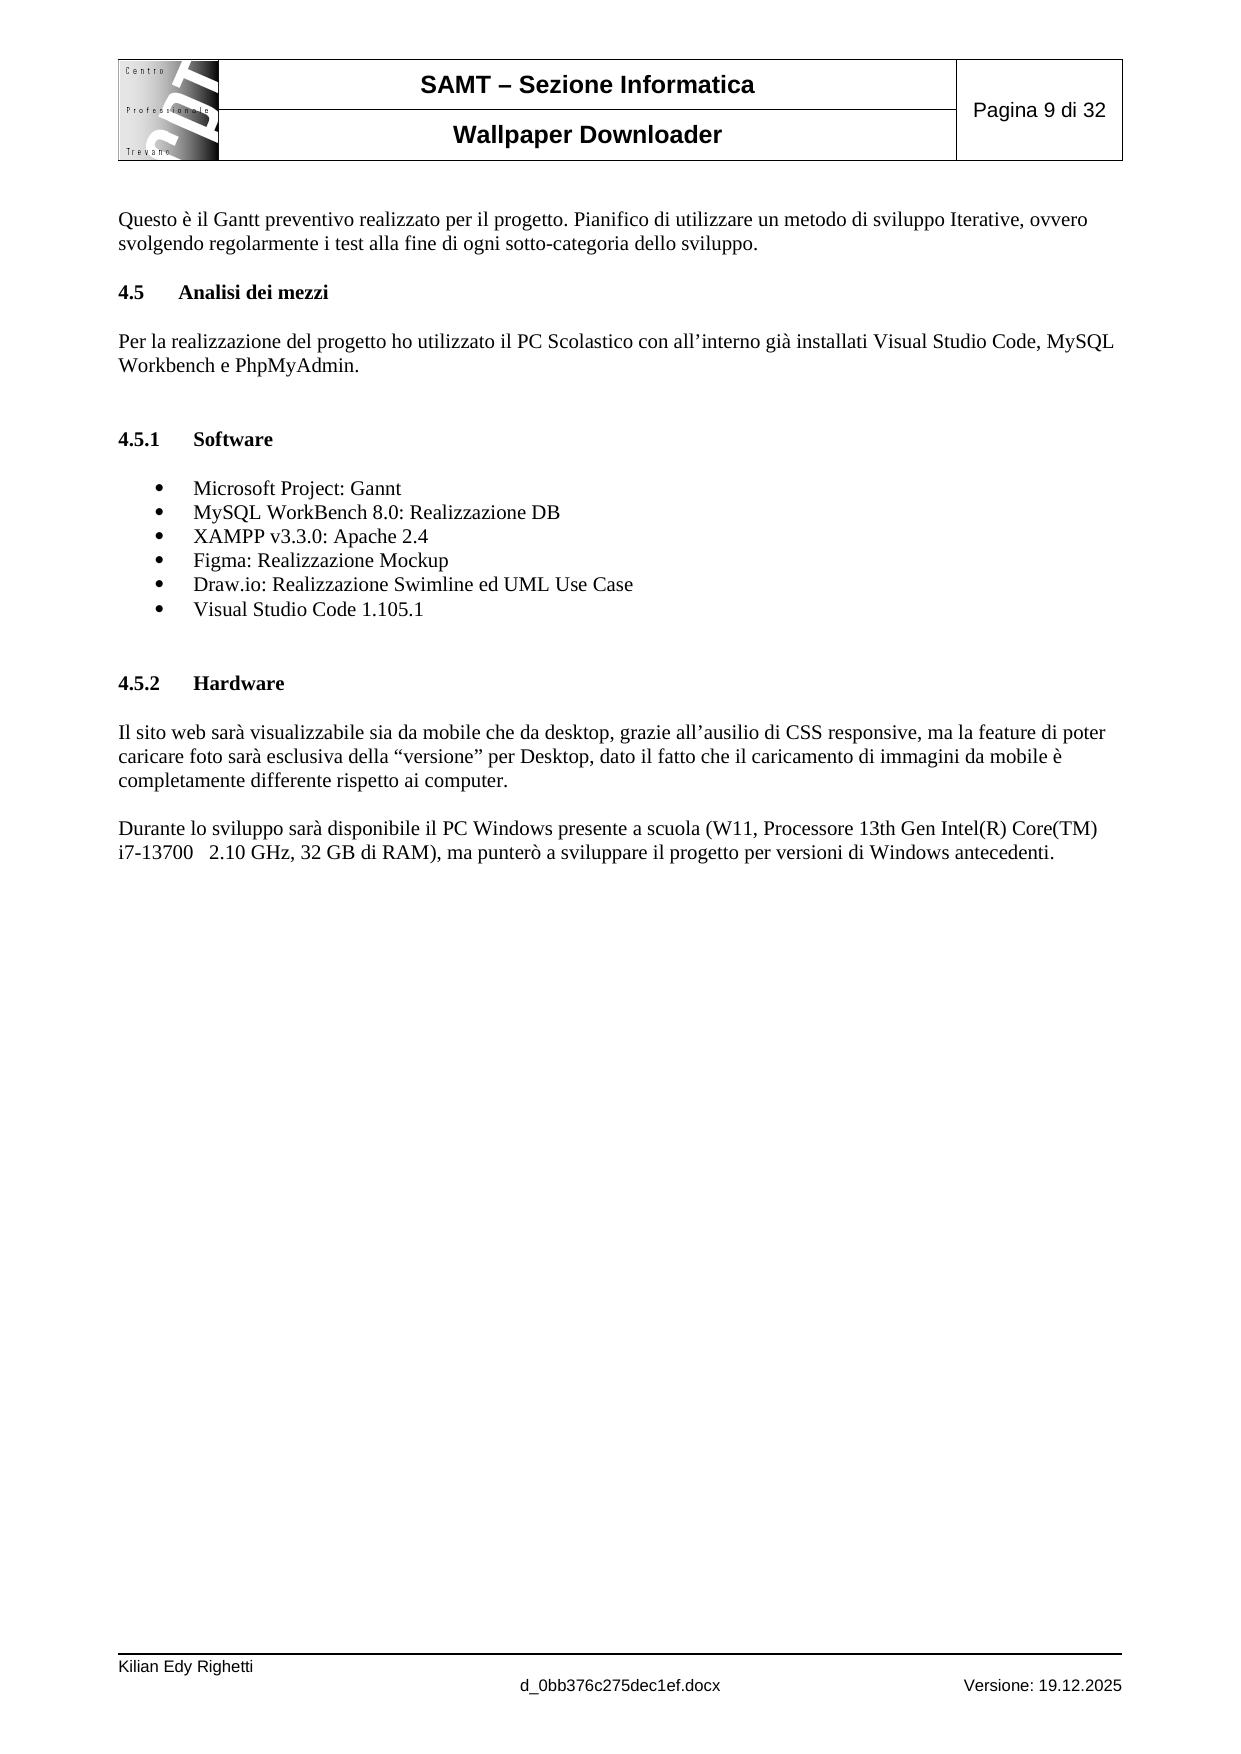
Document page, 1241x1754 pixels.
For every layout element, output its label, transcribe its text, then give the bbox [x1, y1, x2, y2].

text Il sito web sarà visualizzabile sia da mobile che da desktop, grazie all’ausilio di CSS responsive, ma la feature di poter caricare foto sarà esclusiva della “versione” per Desktop, dato il fatto che il caricamento di immagini da mobile è completamente differente rispetto ai computer. [118, 719, 1122, 792]
subtitle Analisi dei mezzi [118, 280, 1122, 304]
text Durante lo sviluppo sarà disponibile il PC Windows presente a scuola (W11, Processore 13th Gen Intel(R) Core(TM) i7-13700 2.10 GHz, 32 GB di RAM), ma punterò a sviluppare il progetto per versioni di Windows antecedenti. [118, 816, 1122, 864]
picture [118, 60, 219, 160]
list Figma: Realizzazione Mockup [156, 548, 1122, 572]
text Questo è il Gantt preventivo realizzato per il progetto. Pianifico di utilizzare un metodo di sviluppo Iterative, ovvero svolgendo regolarmente i test alla fine di ogni sotto-categoria dello sviluppo. [118, 207, 1122, 255]
list Visual Studio Code 1.105.1 [156, 596, 1122, 621]
list Draw.io: Realizzazione Swimline ed UML Use Case [156, 572, 1122, 596]
subtitle Software [118, 427, 1122, 451]
list Microsoft Project: Gannt [156, 476, 1122, 500]
list MySQL WorkBench 8.0: Realizzazione DB [156, 500, 1122, 524]
list XAMPP v3.3.0: Apache 2.4 [156, 524, 1122, 548]
text Per la realizzazione del progetto ho utilizzato il PC Scolastico con all’interno già installati Visual Studio Code, MySQL Workbench e PhpMyAdmin. [118, 329, 1122, 377]
subtitle Hardware [118, 671, 1122, 694]
